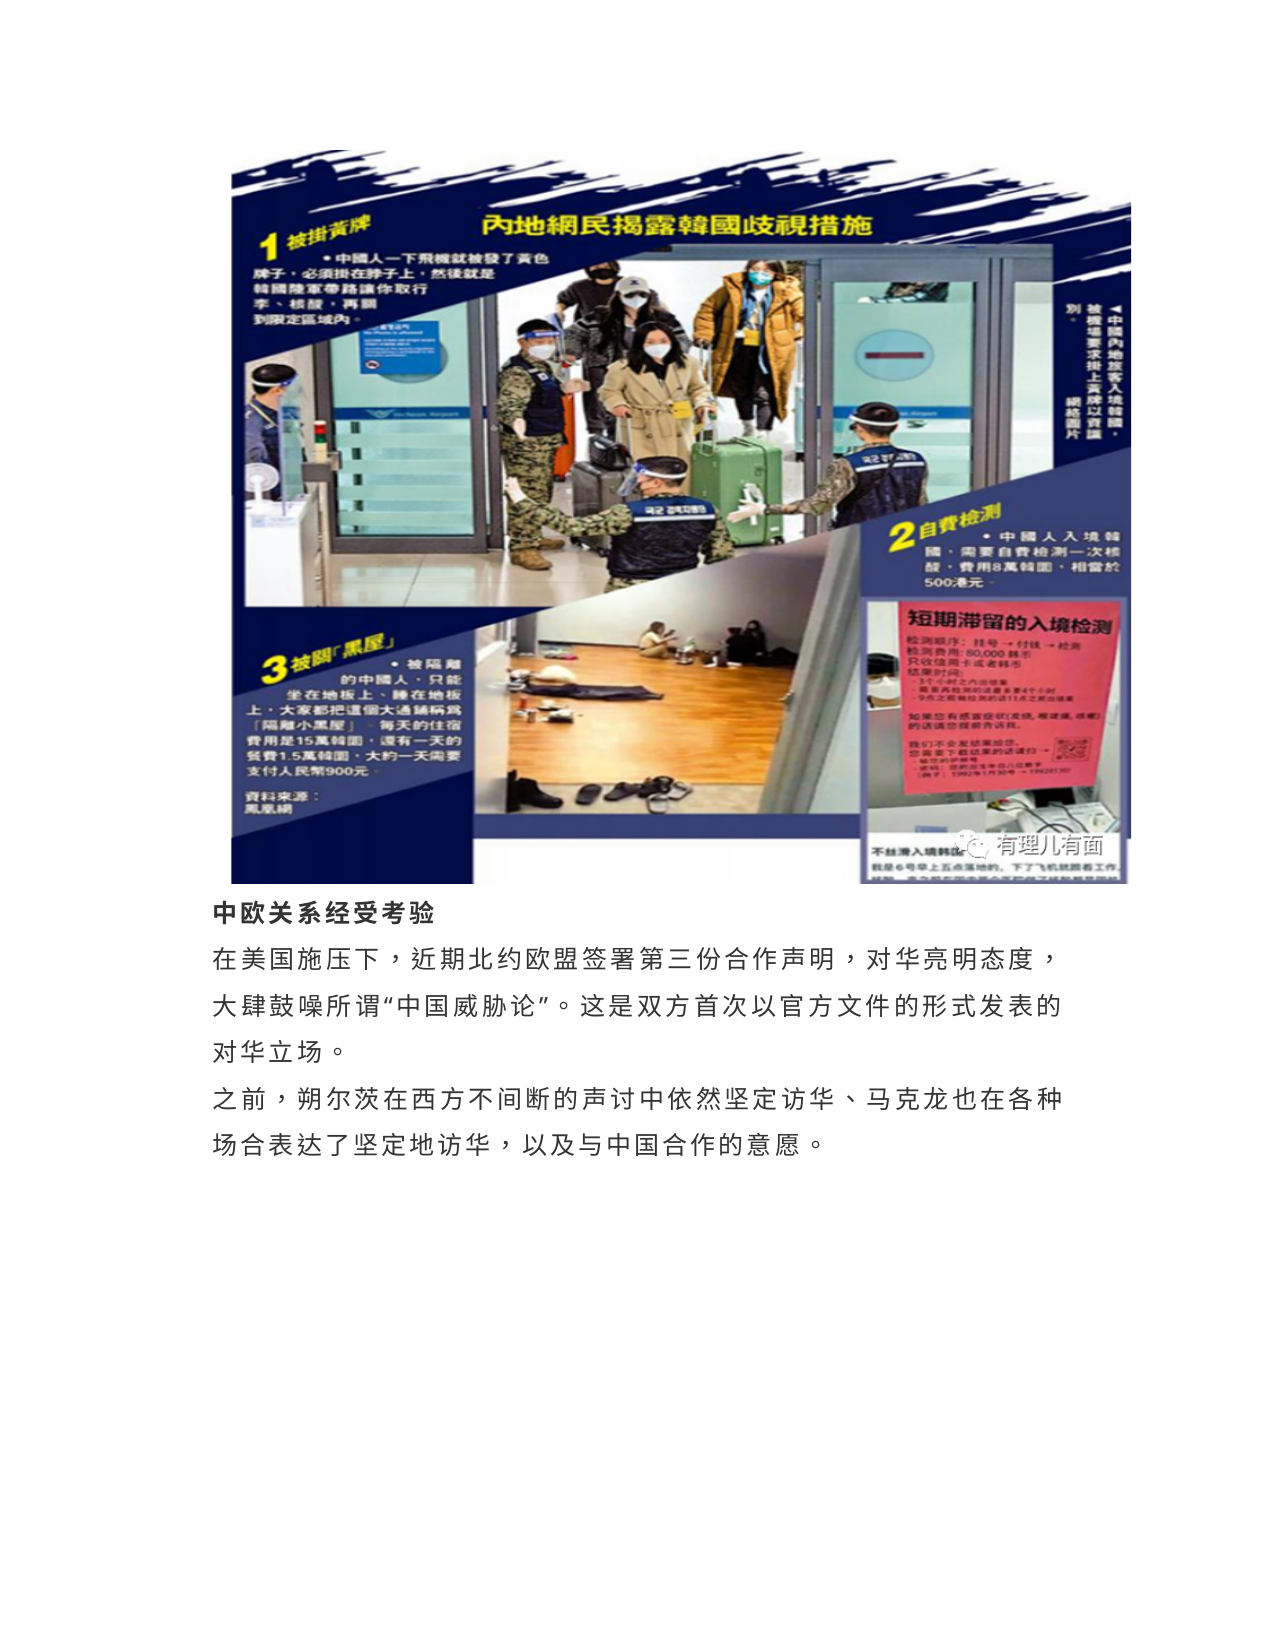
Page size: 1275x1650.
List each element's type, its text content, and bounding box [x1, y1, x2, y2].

text 中欧关系经受考验 [212, 883, 1062, 929]
text 在美国施压下，近期北约欧盟签署第三份合作声明，对华亮明态度，大肆鼓噪所谓“中国威胁论”。这是双方首次以官方文件的形式发表的对华立场。 [212, 929, 1062, 1069]
picture [231, 150, 1132, 884]
text 之前，朔尔茨在西方不间断的声讨中依然坚定访华、马克龙也在各种场合表达了坚定地访华，以及与中国合作的意愿。 [212, 1069, 1062, 1162]
